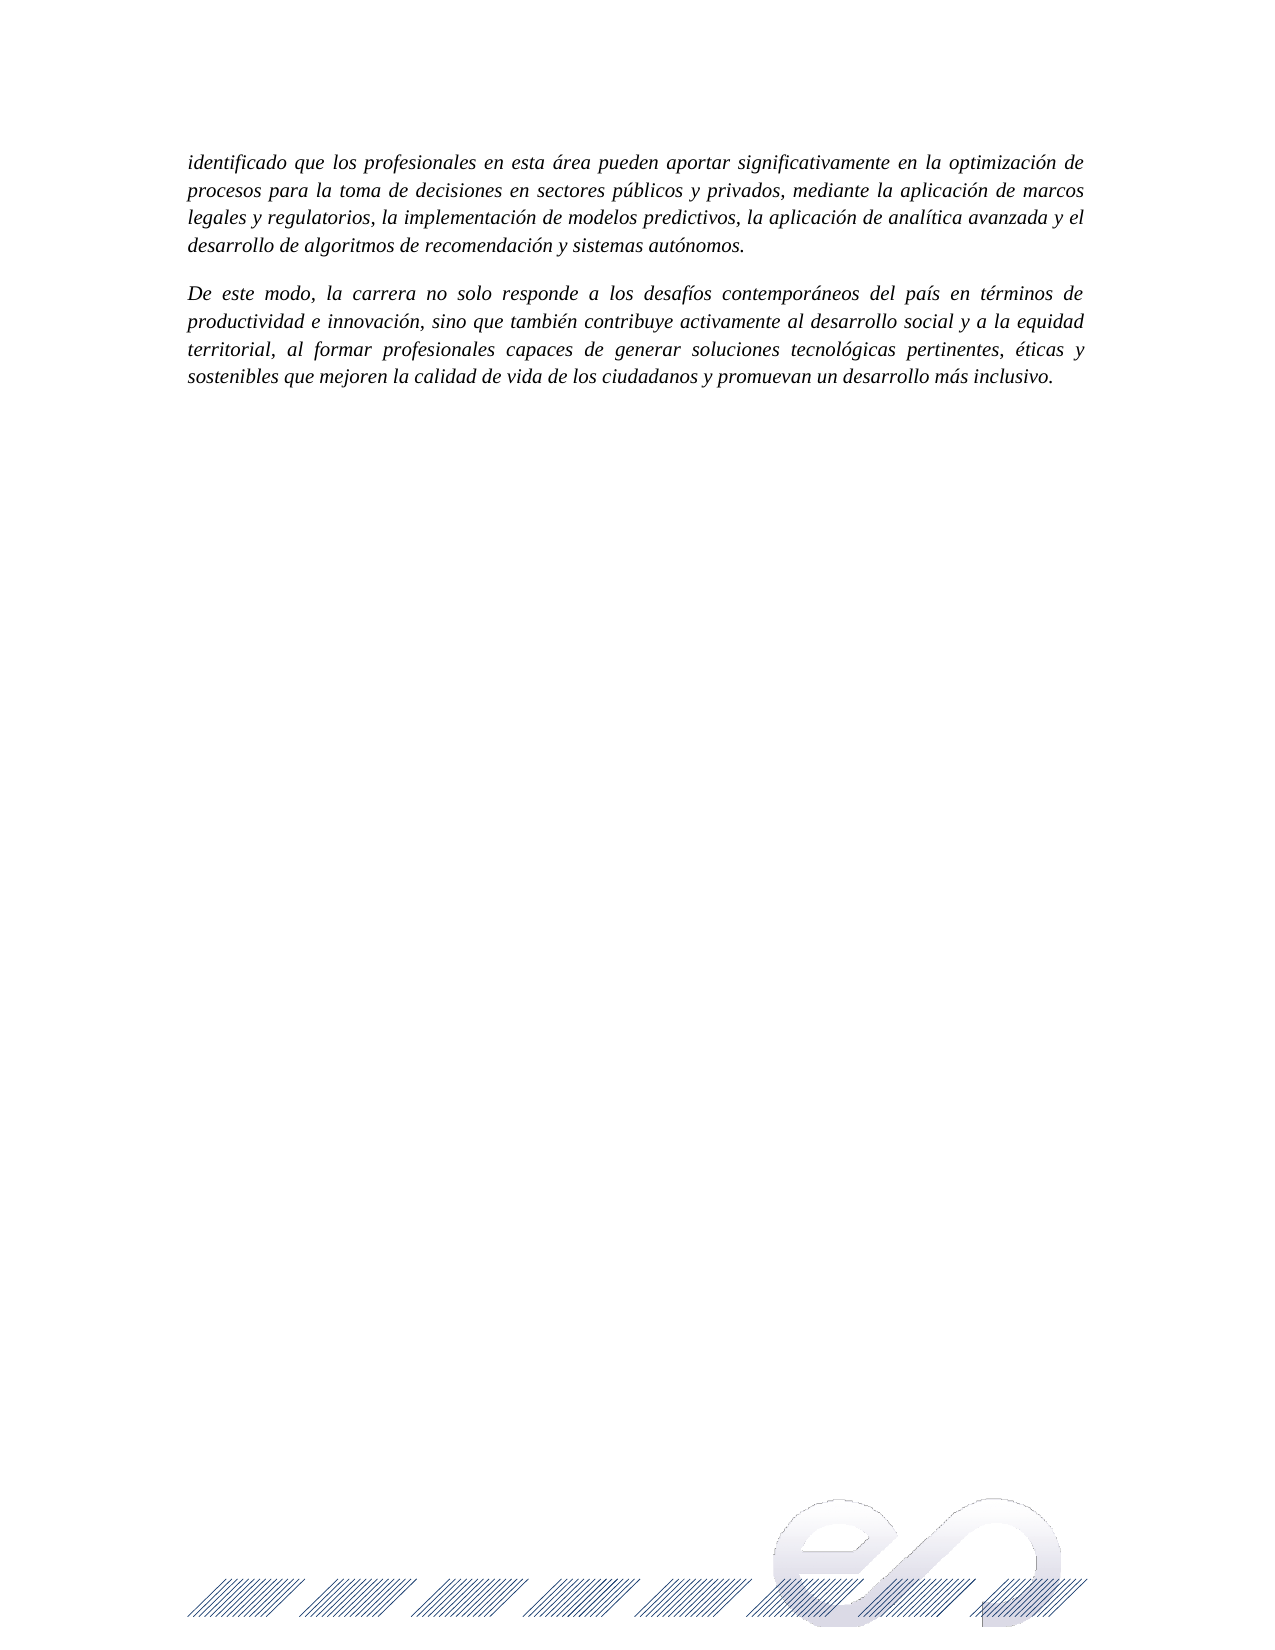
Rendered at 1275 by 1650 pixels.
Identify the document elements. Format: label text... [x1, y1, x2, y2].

text De este modo, la carrera no solo responde a los desafíos contemporáneos del país en términos de productividad e innovación, sino que también contribuye activamente al desarrollo social y a la equidad territorial, al formar profesionales capaces de generar soluciones tecnológicas pertinentes, éticas y sostenibles que mejoren la calidad de vida de los ciudadanos y promuevan un desarrollo más inclusivo. [187, 281, 1087, 388]
picture [772, 1496, 1061, 1627]
